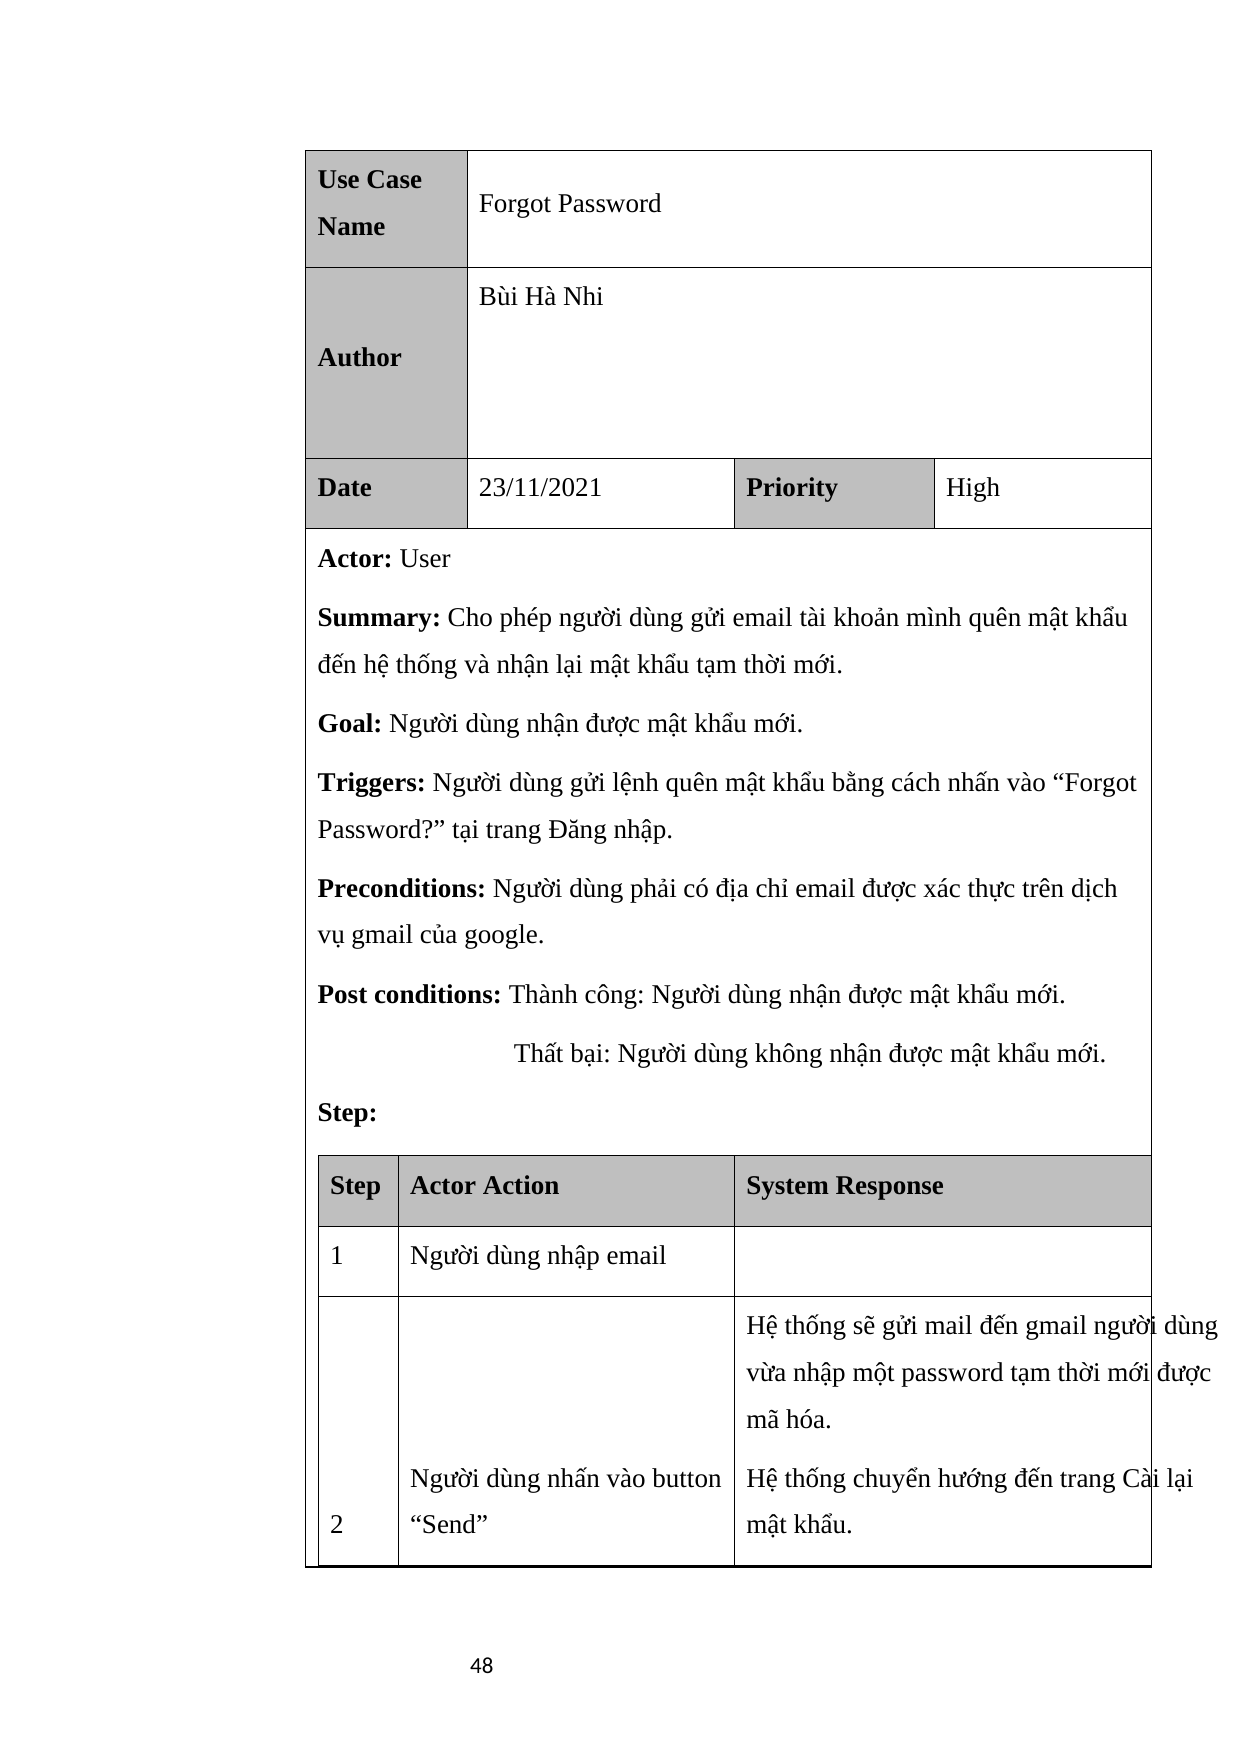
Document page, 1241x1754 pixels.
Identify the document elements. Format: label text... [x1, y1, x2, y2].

table_cell Use Case Name [306, 151, 467, 267]
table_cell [306, 529, 1151, 1566]
table_cell Bùi Hà Nhi [468, 268, 1151, 458]
table_cell Priority [735, 459, 934, 528]
table_cell 23/11/2021 [468, 459, 734, 528]
table_cell Date [306, 459, 467, 528]
table_cell Forgot Password [468, 151, 1151, 267]
table_cell High [935, 459, 1151, 528]
table_cell Author [306, 268, 467, 458]
